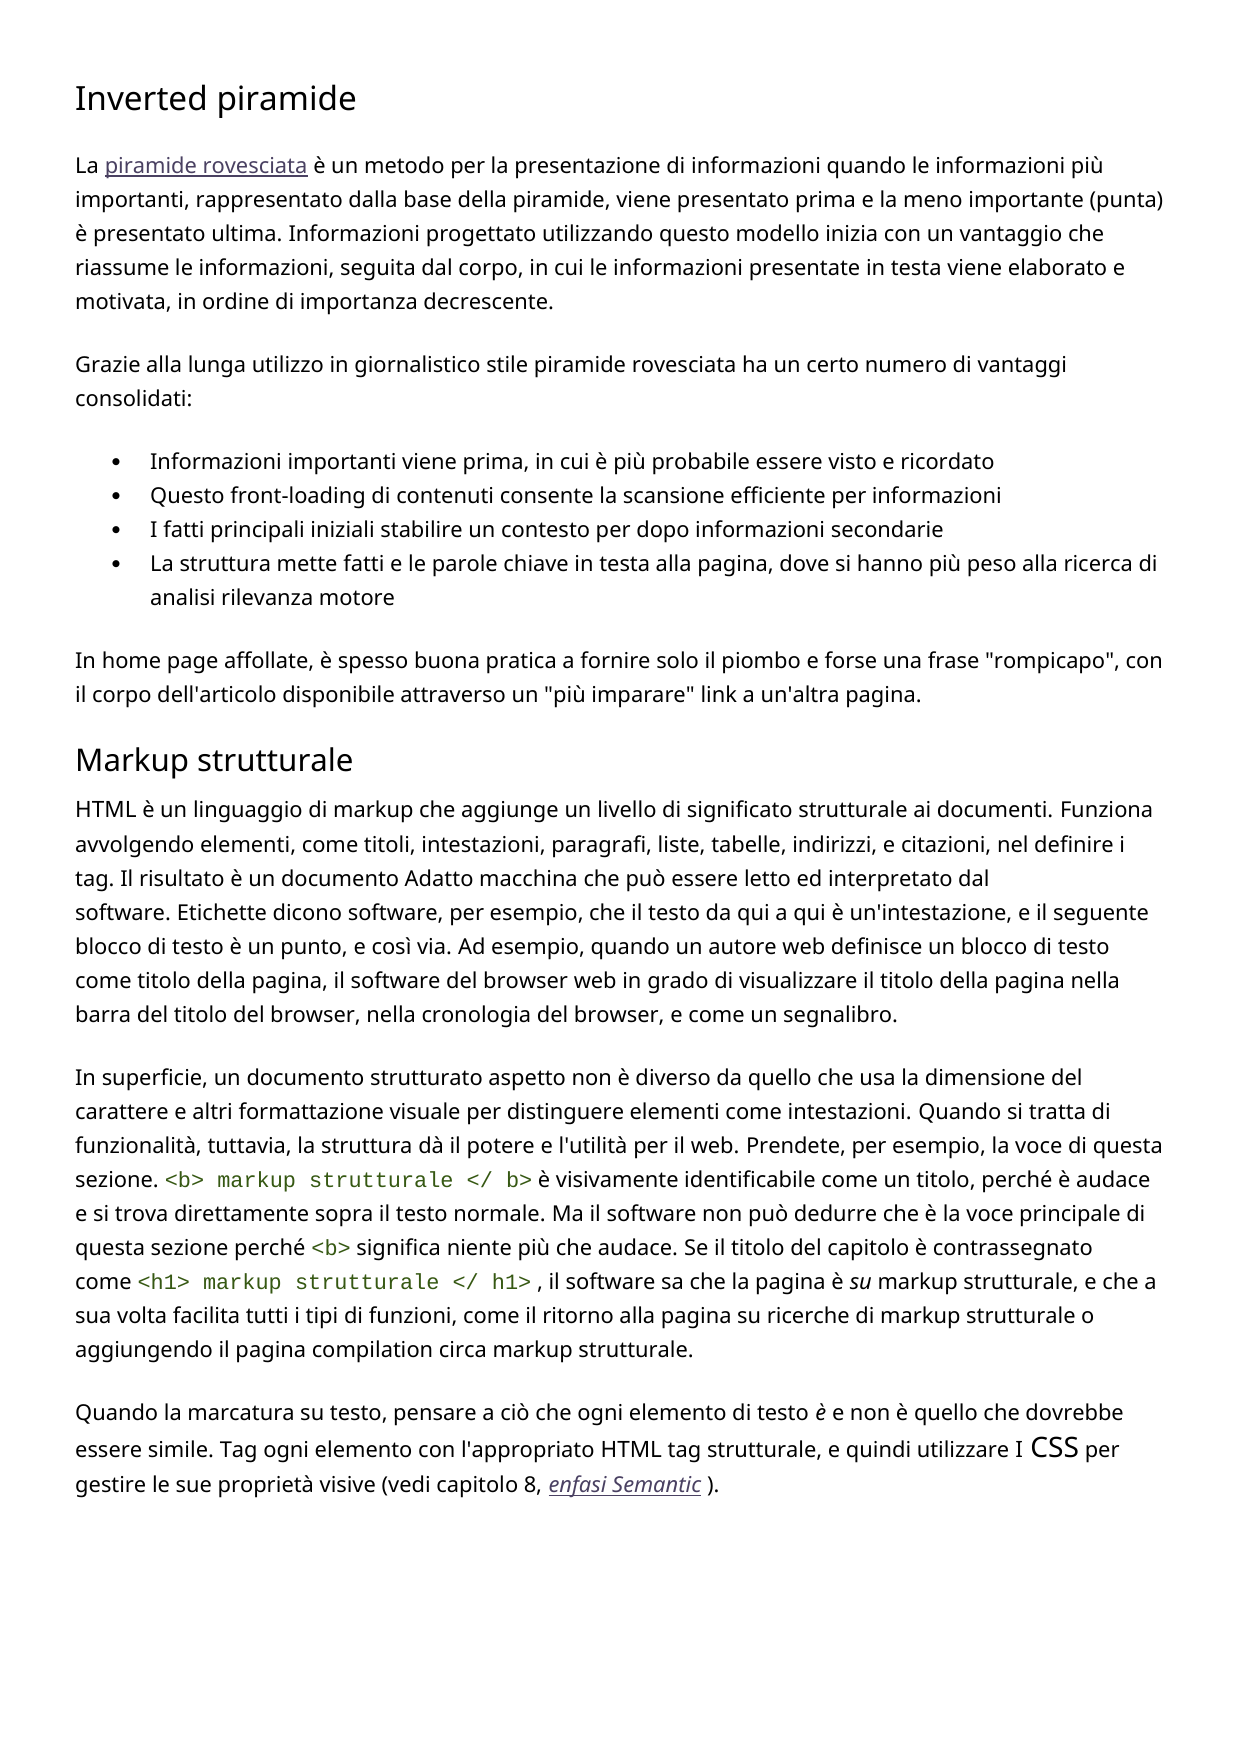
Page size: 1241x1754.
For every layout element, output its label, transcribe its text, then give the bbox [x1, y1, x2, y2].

text La piramide rovesciata è un metodo per la presentazione di informazioni quando le informazioni più importanti, rappresentato dalla base della piramide, viene presentato prima e la meno importante (punta) è presentato ultima. Informazioni progettato utilizzando questo modello inizia con un vantaggio che riassume le informazioni, seguita dal corpo, in cui le informazioni presentate in testa viene elaborato e motivata, in ordine di importanza decrescente. [75, 146, 1165, 316]
subtitle Markup strutturale [75, 738, 1165, 781]
list Informazioni importanti viene prima, in cui è più probabile essere visto e ricordato [112, 442, 1165, 476]
text html è un linguaggio di markup che aggiunge un livello di significato strutturale ai documenti. Funziona avvolgendo elementi, come titoli, intestazioni, paragrafi, liste, tabelle, indirizzi, e citazioni, nel definire i tag. Il risultato è un documento Adatto macchina che può essere letto ed interpretato dal software. Etichette dicono software, per esempio, che il testo da qui a qui è un'intestazione, e il seguente blocco di testo è un punto, e così via. Ad esempio, quando un autore web definisce un blocco di testo come titolo della pagina, il software del browser web in grado di visualizzare il titolo della pagina nella barra del titolo del browser, nella cronologia del browser, e come un segnalibro. [75, 787, 1165, 1029]
text Quando la marcatura su testo, pensare a ciò che ogni elemento di testo è e non è quello che dovrebbe essere simile. Tag ogni elemento con l'appropriato html tag strutturale, e quindi utilizzare i CSS per gestire le sue proprietà visive (vedi capitolo 8, enfasi Semantic ). [75, 1393, 1165, 1499]
subtitle Inverted piramide [75, 75, 1165, 120]
list I fatti principali iniziali stabilire un contesto per dopo informazioni secondarie [112, 510, 1165, 544]
text In home page affollate, è spesso buona pratica a fornire solo il piombo e forse una frase "rompicapo", con il corpo dell'articolo disponibile attraverso un "più imparare" link a un'altra pagina. [75, 641, 1165, 709]
list Questo front-loading di contenuti consente la scansione efficiente per informazioni [112, 476, 1165, 510]
text In superficie, un documento strutturato aspetto non è diverso da quello che usa la dimensione del carattere e altri formattazione visuale per distinguere elementi come intestazioni. Quando si tratta di funzionalità, tuttavia, la struttura dà il potere e l'utilità per il web. Prendete, per esempio, la voce di questa sezione. <b> markup strutturale </ b> è visivamente identificabile come un titolo, perché è audace e si trova direttamente sopra il testo normale. Ma il software non può dedurre che è la voce principale di questa sezione perché <b> significa niente più che audace. Se il titolo del capitolo è contrassegnato come <h1> markup strutturale </ h1> , il software sa che la pagina è su markup strutturale, e che a sua volta facilita tutti i tipi di funzioni, come il ritorno alla pagina su ricerche di markup strutturale o aggiungendo il pagina compilation circa markup strutturale. [75, 1058, 1165, 1364]
list La struttura mette fatti e le parole chiave in testa alla pagina, dove si hanno più peso alla ricerca di analisi rilevanza motore [112, 544, 1165, 612]
text Grazie alla lunga utilizzo in giornalistico stile piramide rovesciata ha un certo numero di vantaggi consolidati: [75, 345, 1165, 413]
